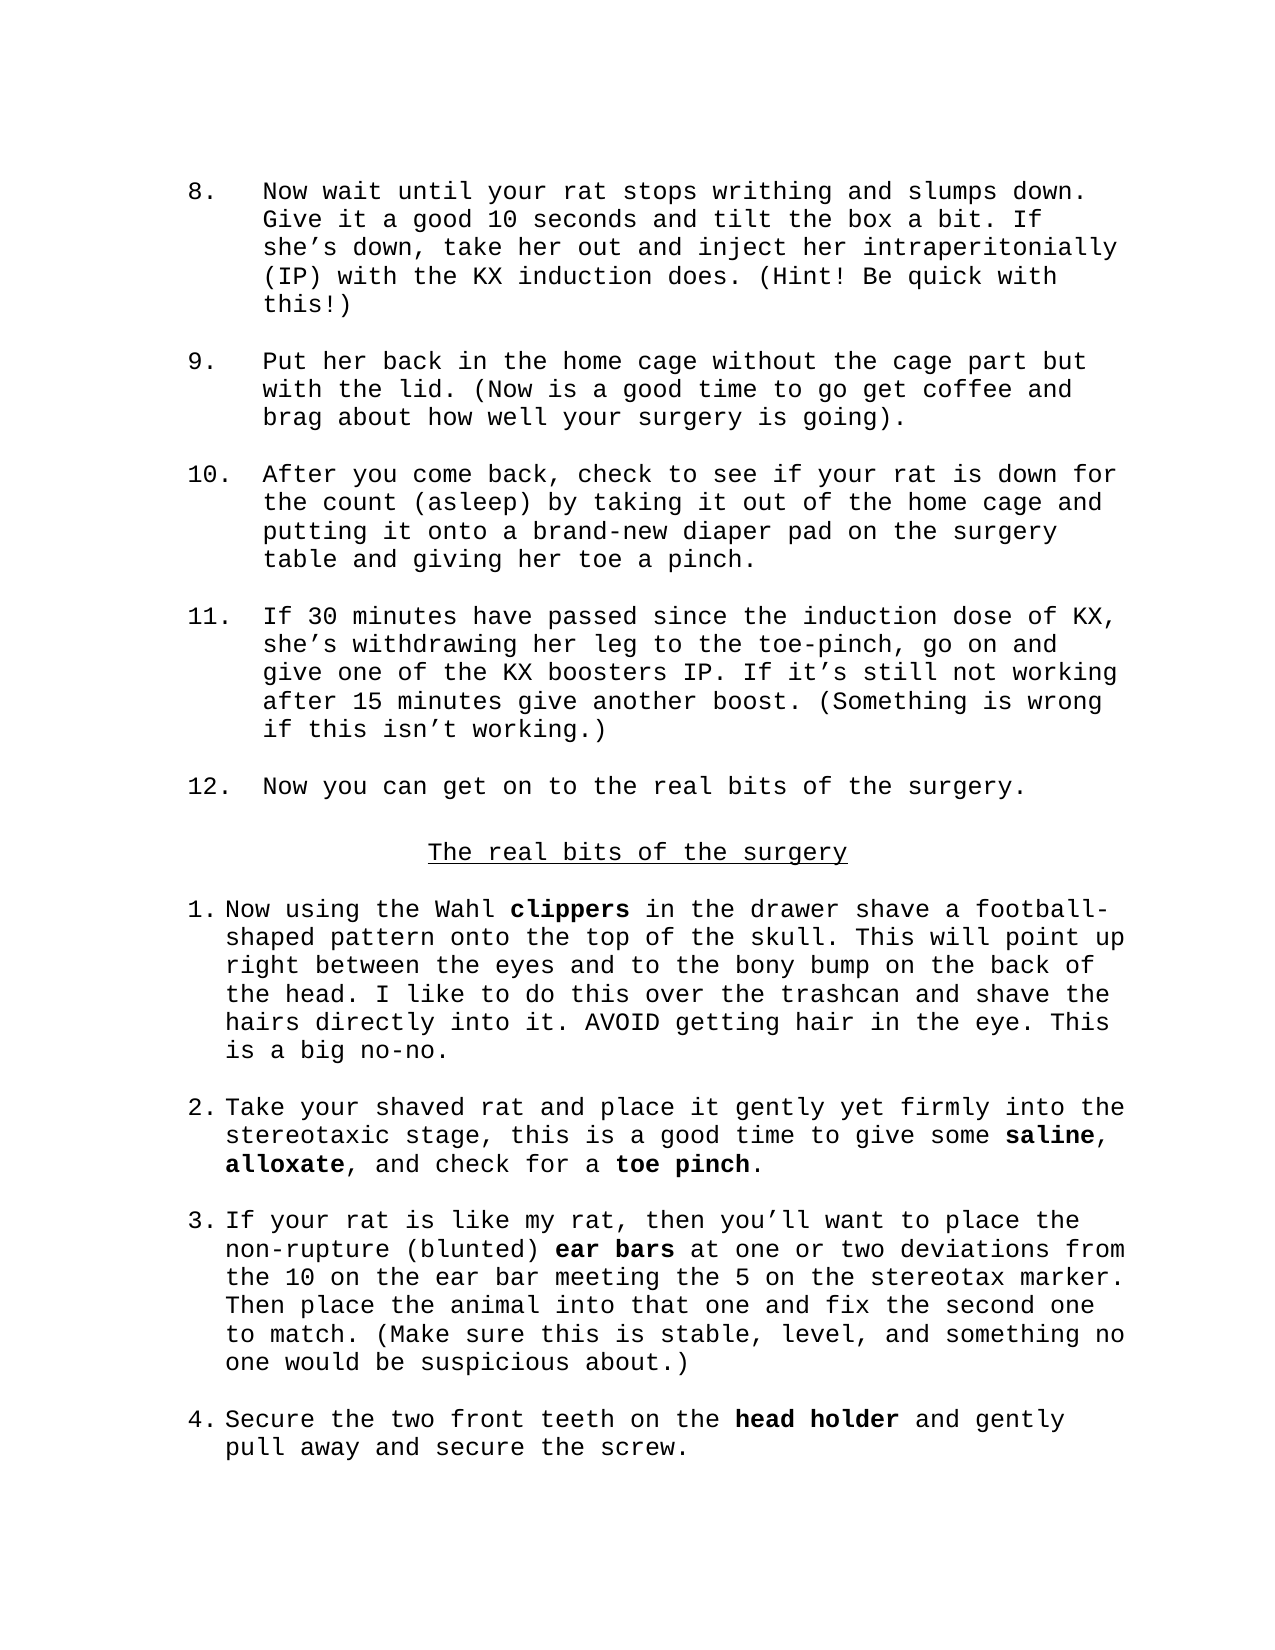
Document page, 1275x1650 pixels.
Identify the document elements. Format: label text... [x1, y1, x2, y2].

list If your rat is like my rat, then you’ll want to place the non-rupture (blunted) ear bars at one or two deviations from the 10 on the ear bar meeting the 5 on the stereotax marker. Then place the animal into that one and fix the second one to match. (Make sure this is stable, level, and something no one would be suspicious about.) [187, 1208, 1125, 1378]
list Put her back in the home cage without the cage part but with the lid. (Now is a good time to go get coffee and brag about how well your surgery is going). [187, 348, 1125, 433]
text The real bits of the surgery [150, 839, 1125, 868]
list If 30 minutes have passed since the induction dose of KX, she’s withdrawing her leg to the toe-pinch, go on and give one of the KX boosters IP. If it’s still not working after 15 minutes give another boost. (Something is wrong if this isn’t working.) [187, 603, 1125, 745]
list Now you can get on to the real bits of the surgery. [187, 773, 1125, 802]
list Now wait until your rat stops writhing and slumps down. Give it a good 10 seconds and tilt the box a bit. If she’s down, take her out and inject her intraperitonially (IP) with the KX induction does. (Hint! Be quick with this!) [187, 178, 1125, 320]
list Take your shaved rat and place it gently yet firmly into the stereotaxic stage, this is a good time to give some saline, alloxate, and check for a toe pinch. [187, 1094, 1125, 1179]
list Secure the two front teeth on the head holder and gently pull away and secure the screw. [187, 1406, 1125, 1463]
list Now using the Wahl clippers in the drawer shave a football-shaped pattern onto the top of the skull. This will point up right between the eyes and to the bony bump on the back of the head. I like to do this over the trashcan and shave the hairs directly into it. AVOID getting hair in the eye. This is a big no-no. [187, 896, 1125, 1066]
list After you come back, check to see if your rat is down for the count (asleep) by taking it out of the home cage and putting it onto a brand-new diaper pad on the surgery table and giving her toe a pinch. [187, 462, 1125, 575]
